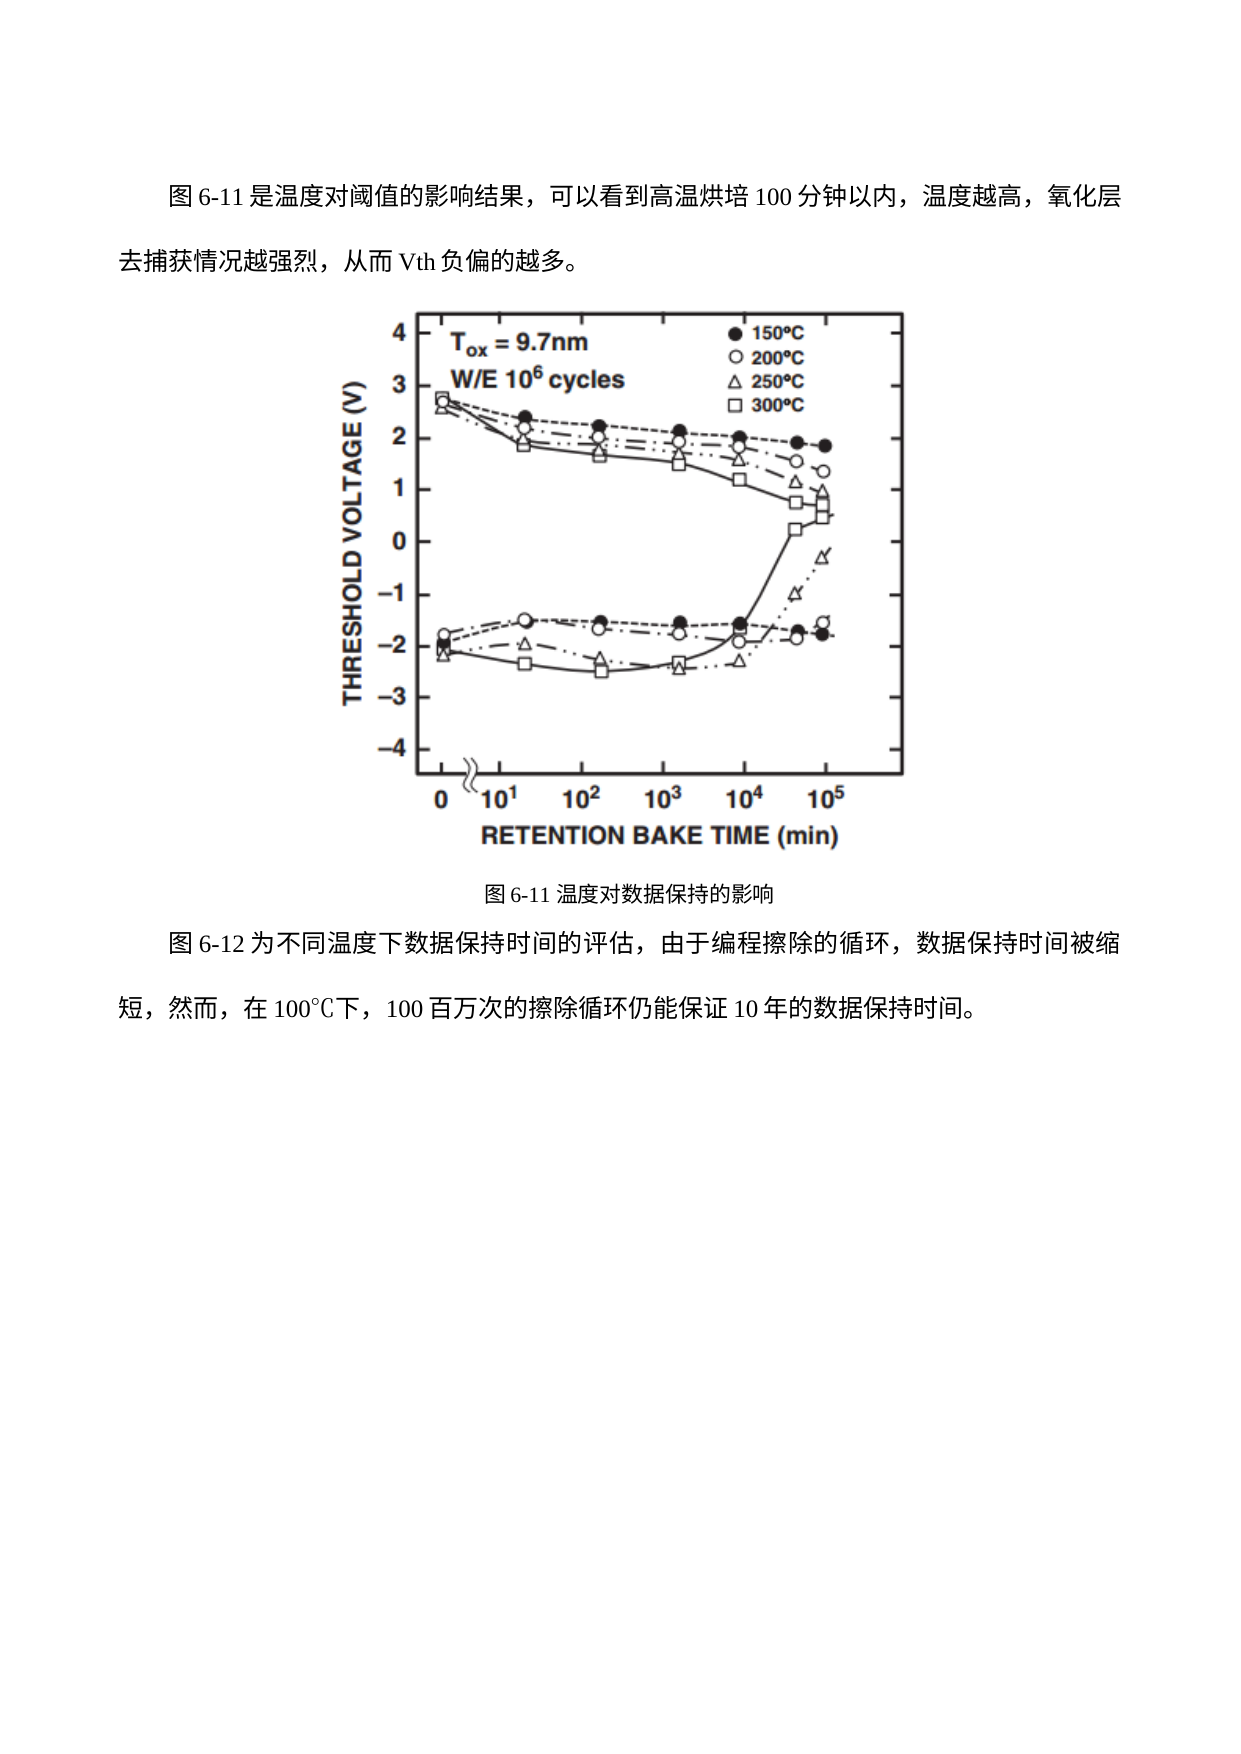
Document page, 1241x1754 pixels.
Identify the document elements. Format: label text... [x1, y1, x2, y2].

picture [321, 292, 939, 860]
text 图6-11 温度对数据保持的影响 [118, 877, 1122, 909]
text 图6-12为不同温度下数据保持时间的评估，由于编程擦除的循环，数据保持时间被缩短，然而，在100℃下，100百万次的擦除循环仍能保证10年的数据保持时间。 [118, 909, 1122, 1039]
text 图6-11是温度对阈值的影响结果，可以看到高温烘培100分钟以内，温度越高，氧化层去捕获情况越强烈，从而Vth负偏的越多。 [118, 162, 1122, 292]
